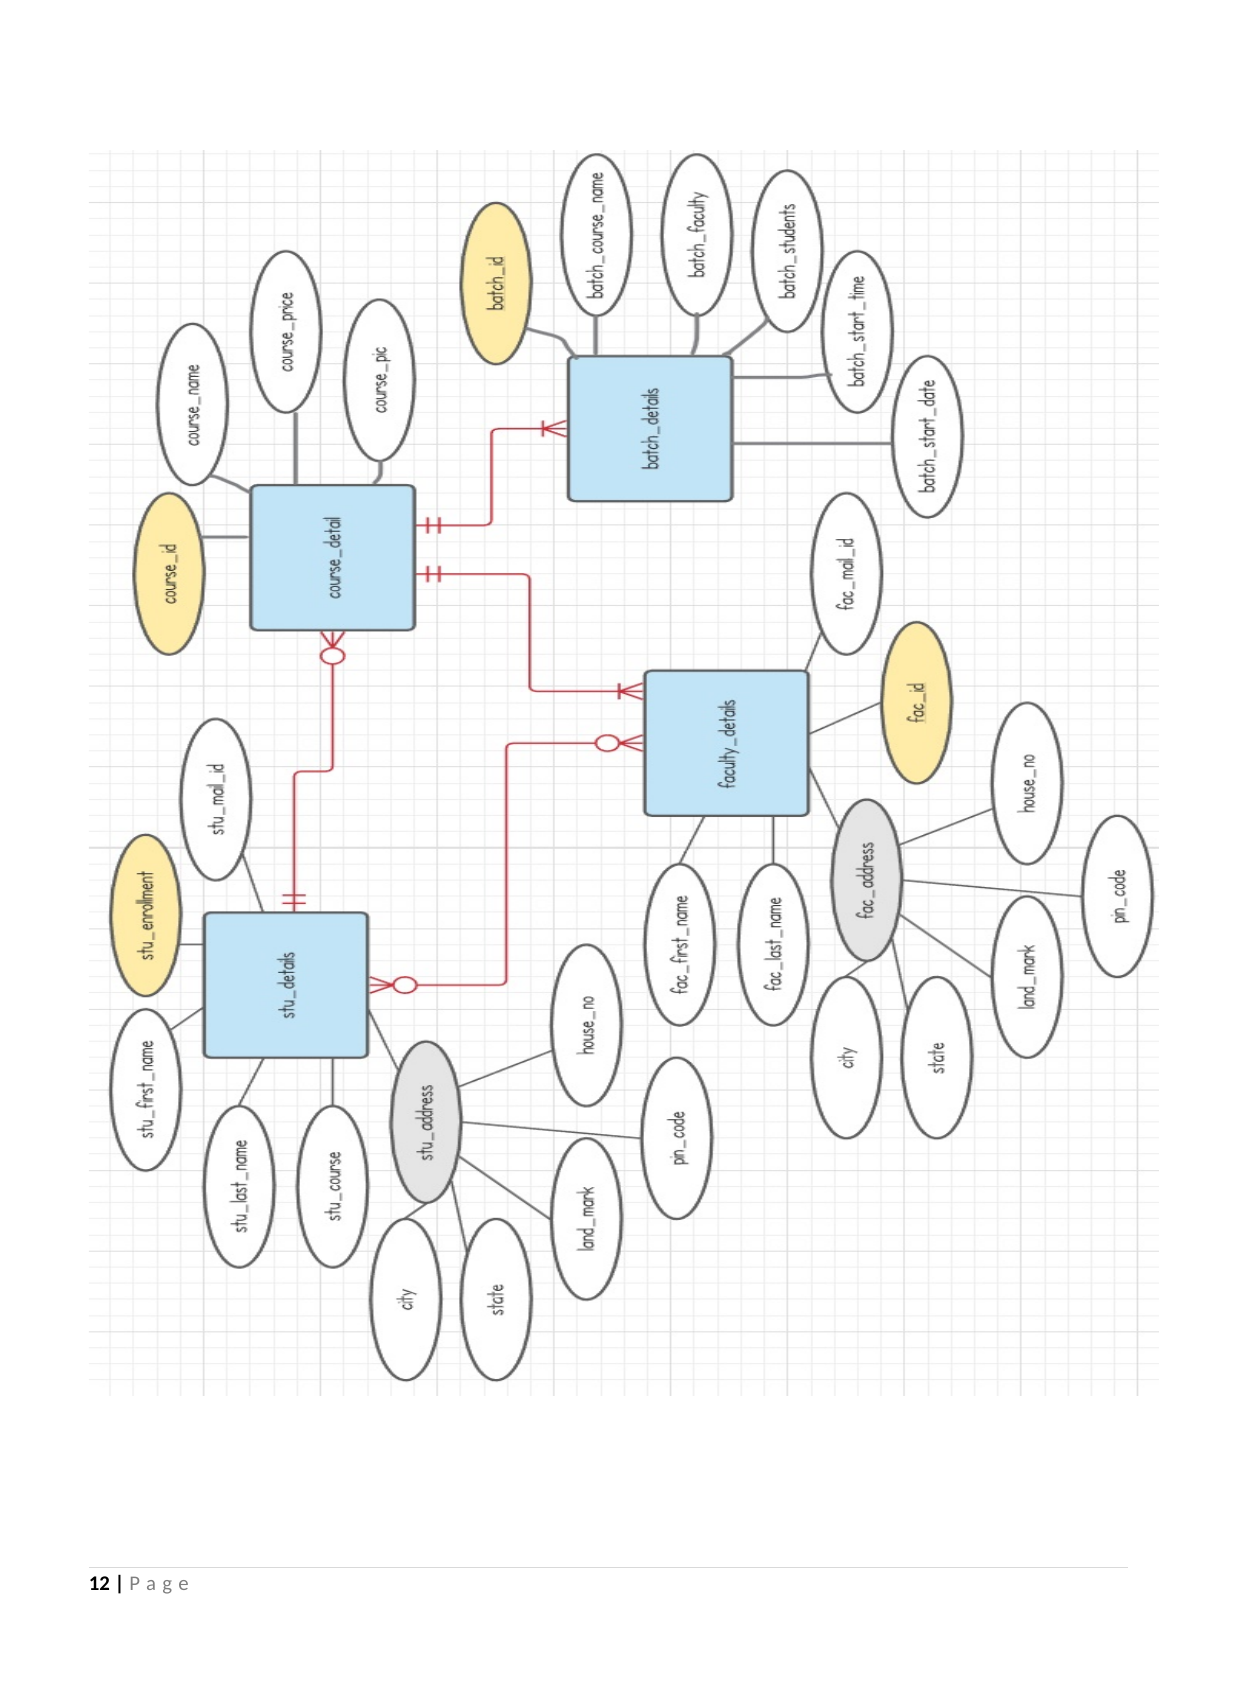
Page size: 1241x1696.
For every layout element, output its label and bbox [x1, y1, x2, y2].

picture [88, 150, 1159, 1396]
